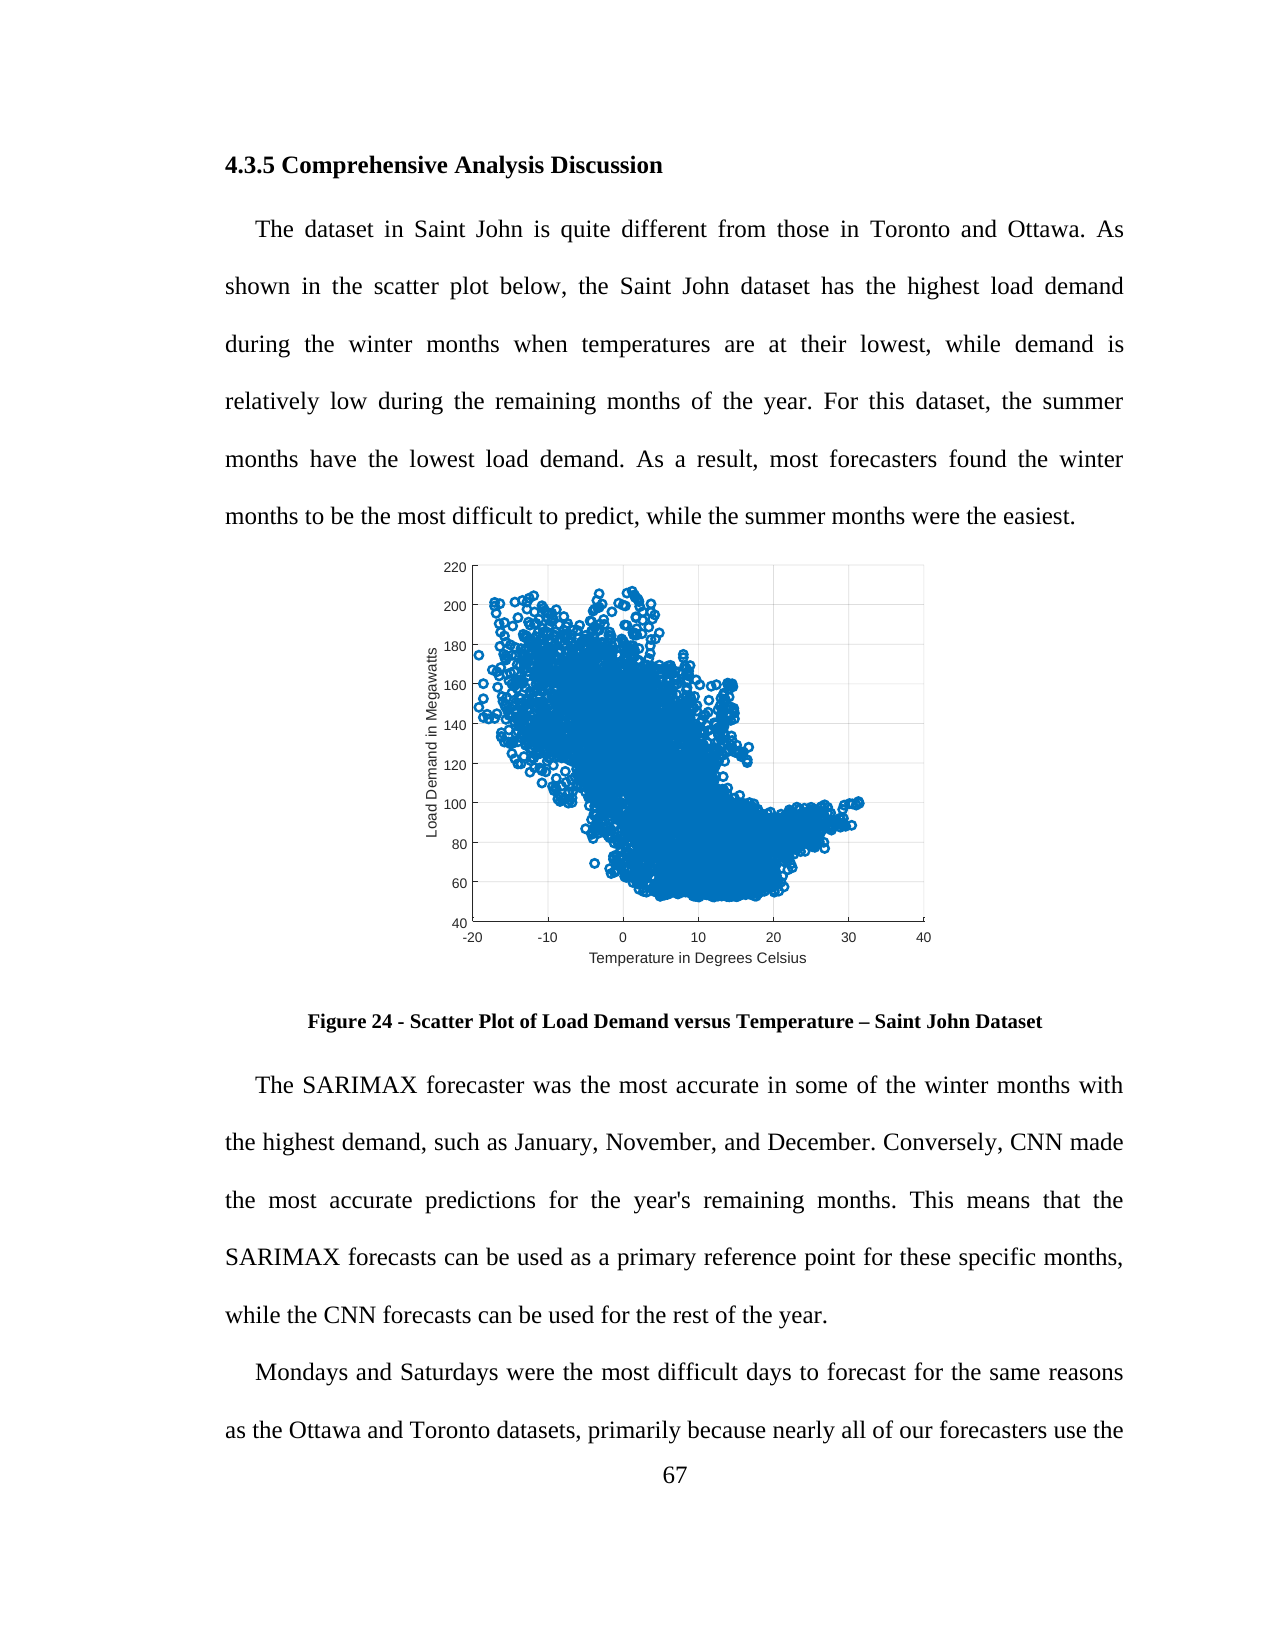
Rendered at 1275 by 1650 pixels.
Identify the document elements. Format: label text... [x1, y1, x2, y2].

text The dataset in Saint John is quite different from those in Toronto and Ottawa. As shown in the scatter plot below, the Saint John dataset has the highest load demand during the winter months when temperatures are at their lowest, while demand is relatively low during the remaining months of the year. For this dataset, the summer months have the lowest load demand. As a result, most forecasters found the winter months to be the most difficult to predict, while the summer months were the easiest. [225, 214, 1125, 530]
text The SARIMAX forecaster was the most accurate in some of the winter months with the highest demand, such as January, November, and December. Conversely, CNN made the most accurate predictions for the year's remaining months. This means that the SARIMAX forecasts can be used as a primary reference point for these specific months, while the CNN forecasts can be used for the rest of the year. [225, 1070, 1125, 1329]
subtitle 4.3.5 Comprehensive Analysis Discussion [225, 150, 1125, 179]
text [225, 1357, 1125, 1444]
